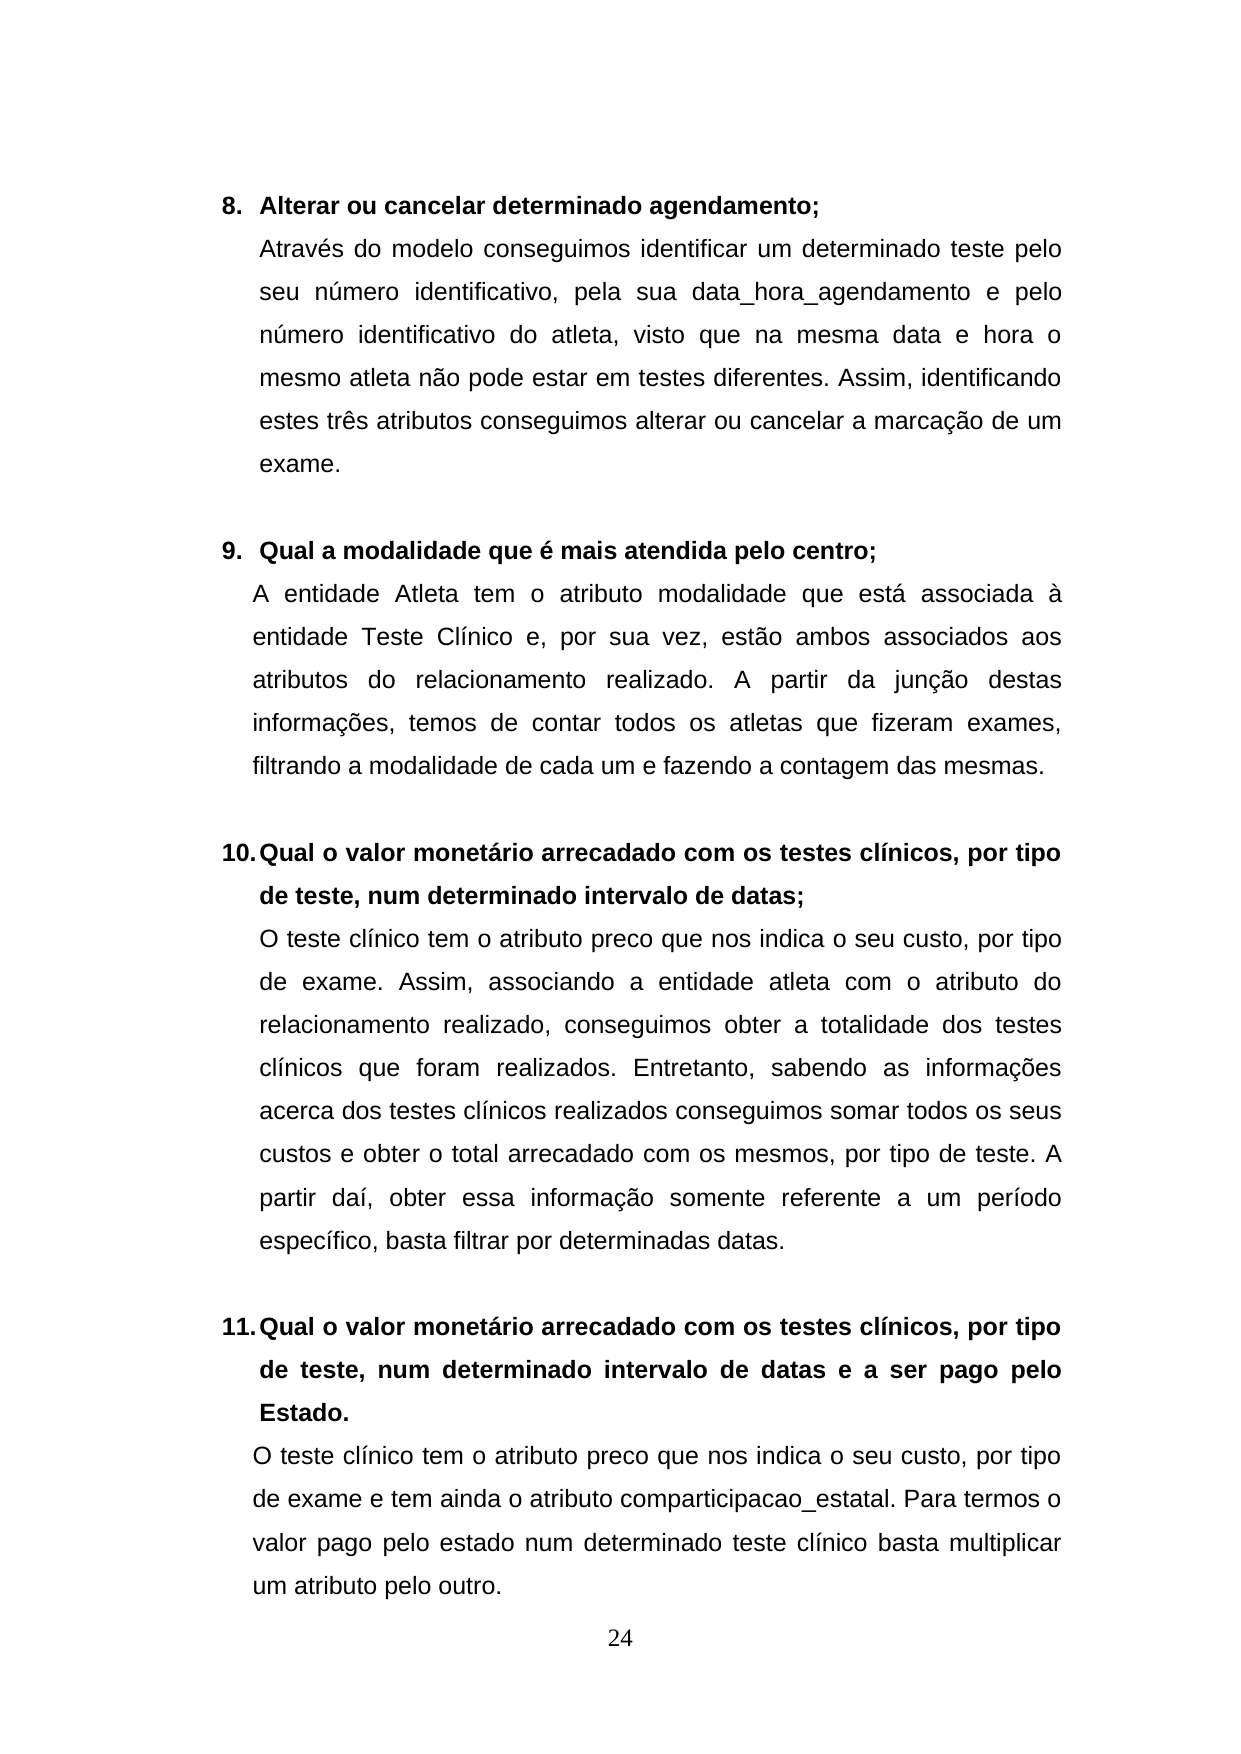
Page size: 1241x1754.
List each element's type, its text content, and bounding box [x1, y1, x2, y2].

list Qual o valor monetário arrecadado com os testes clínicos, por tipo de teste, num determinado intervalo de datas; [222, 838, 1063, 909]
list O teste clínico tem o atributo preco que nos indica o seu custo, por tipo de exame. Assim, associando a entidade atleta com o atributo do relacionamento realizado, conseguimos obter a totalidade dos testes clínicos que foram realizados. Entretanto, sabendo as informações acerca dos testes clínicos realizados conseguimos somar todos os seus custos e obter o total arrecadado com os mesmos, por tipo de teste. A partir daí, obter essa informação somente referente a um período específico, basta filtrar por determinadas datas. [259, 924, 1063, 1254]
text A entidade Atleta tem o atributo modalidade que está associada à entidade Teste Clínico e, por sua vez, estão ambos associados aos atributos do relacionamento realizado. A partir da junção destas informações, temos de contar todos os atletas que fizeram exames, filtrando a modalidade de cada um e fazendo a contagem das mesmas. [252, 579, 1063, 780]
list Através do modelo conseguimos identificar um determinado teste pelo seu número identificativo, pela sua data_hora_agendamento e pelo número identificativo do atleta, visto que na mesma data e hora o mesmo atleta não pode estar em testes diferentes. Assim, identificando estes três atributos conseguimos alterar ou cancelar a marcação de um exame. [259, 234, 1063, 478]
list Alterar ou cancelar determinado agendamento; [222, 191, 1063, 219]
list Qual a modalidade que é mais atendida pelo centro; [222, 536, 1063, 564]
list Qual o valor monetário arrecadado com os testes clínicos, por tipo de teste, num determinado intervalo de datas e a ser pago pelo Estado. [222, 1312, 1063, 1427]
text O teste clínico tem o atributo preco que nos indica o seu custo, por tipo de exame e tem ainda o atributo comparticipacao_estatal. Para termos o valor pago pelo estado num determinado teste clínico basta multiplicar um atributo pelo outro. [252, 1441, 1063, 1599]
